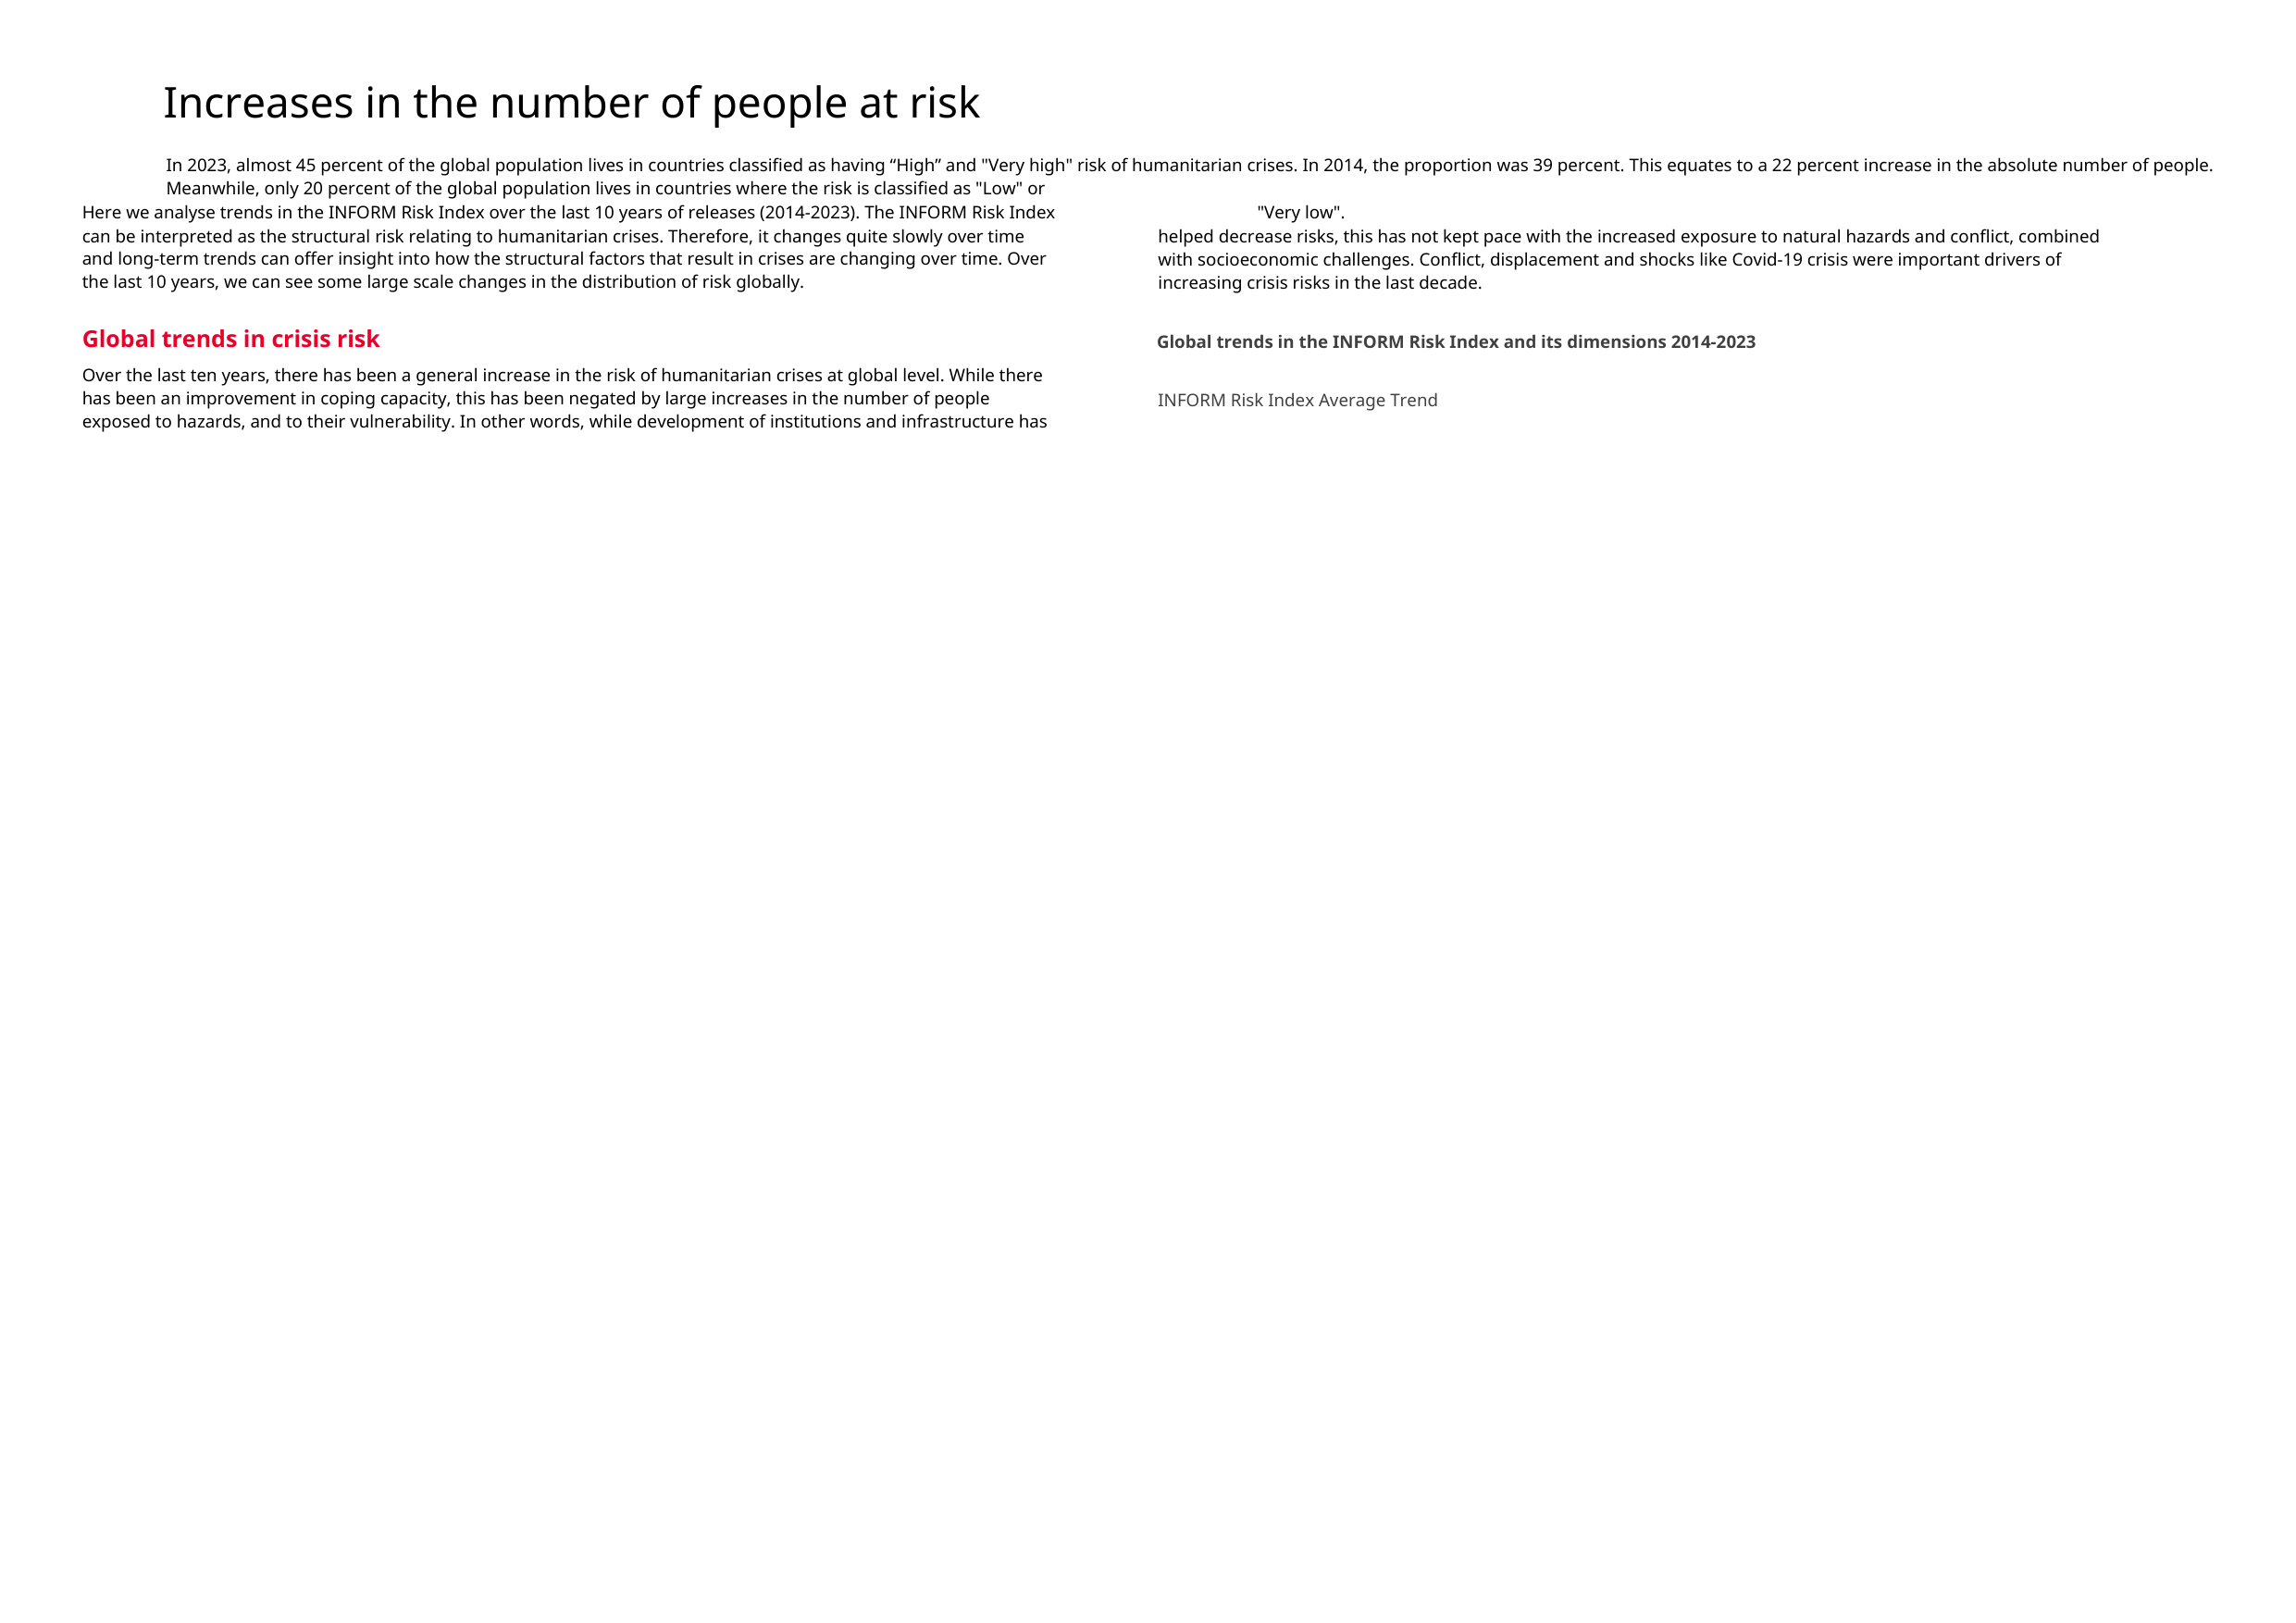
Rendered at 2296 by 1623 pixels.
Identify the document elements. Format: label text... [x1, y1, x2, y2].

text In 2023, almost 45 percent of the global population lives in countries classified as having “High” and "Very high" risk of humanitarian crises. In 2014, the proportion was 39 percent. This equates to a 22 percent increase in the absolute number of people. Meanwhile, only 20 percent of the global population lives in countries where the risk is classified as "Low" or [166, 154, 2217, 200]
text Global trends in crisis risk [81, 326, 1155, 353]
text Global trends in the INFORM Risk Index and its dimensions 2014-2023 [1157, 331, 2217, 353]
text Over the last ten years, there has been a general increase in the risk of humanitarian crises at global level. While there has been an improvement in coping capacity, this has been negated by large increases in the number of people exposed to hazards, and to their vulnerability. In other words, while development of institutions and infrastructure has helped decrease risks, this has not kept pace with the increased exposure to natural hazards and conflict, combined with socioeconomic challenges. Conflict, displacement and shocks like Covid-19 crisis were important drivers of increasing crisis risks in the last decade. [1158, 225, 2120, 294]
text Here we analyse trends in the INFORM Risk Index over the last 10 years of releases (2014-2023). The INFORM Risk Index "Very low". [81, 202, 2217, 223]
text can be interpreted as the structural risk relating to humanitarian crises. Therefore, it changes quite slowly over time and long-term trends can offer insight into how the structural factors that result in crises are changing over time. Over the last 10 years, we can see some large scale changes in the distribution of risk globally. [81, 225, 1058, 292]
text INFORM Risk Index Average Trend [1158, 390, 2217, 411]
text Over the last ten years, there has been a general increase in the risk of humanitarian crises at global level. While there has been an improvement in coping capacity, this has been negated by large increases in the number of people exposed to hazards, and to their vulnerability. In other words, while development of institutions and infrastructure has helped decrease risks, this has not kept pace with the increased exposure to natural hazards and conflict, combined with socioeconomic challenges. Conflict, displacement and shocks like Covid-19 crisis were important drivers of increasing crisis risks in the last decade. [81, 363, 1058, 432]
text Increases in the number of people at risk [163, 76, 2217, 129]
